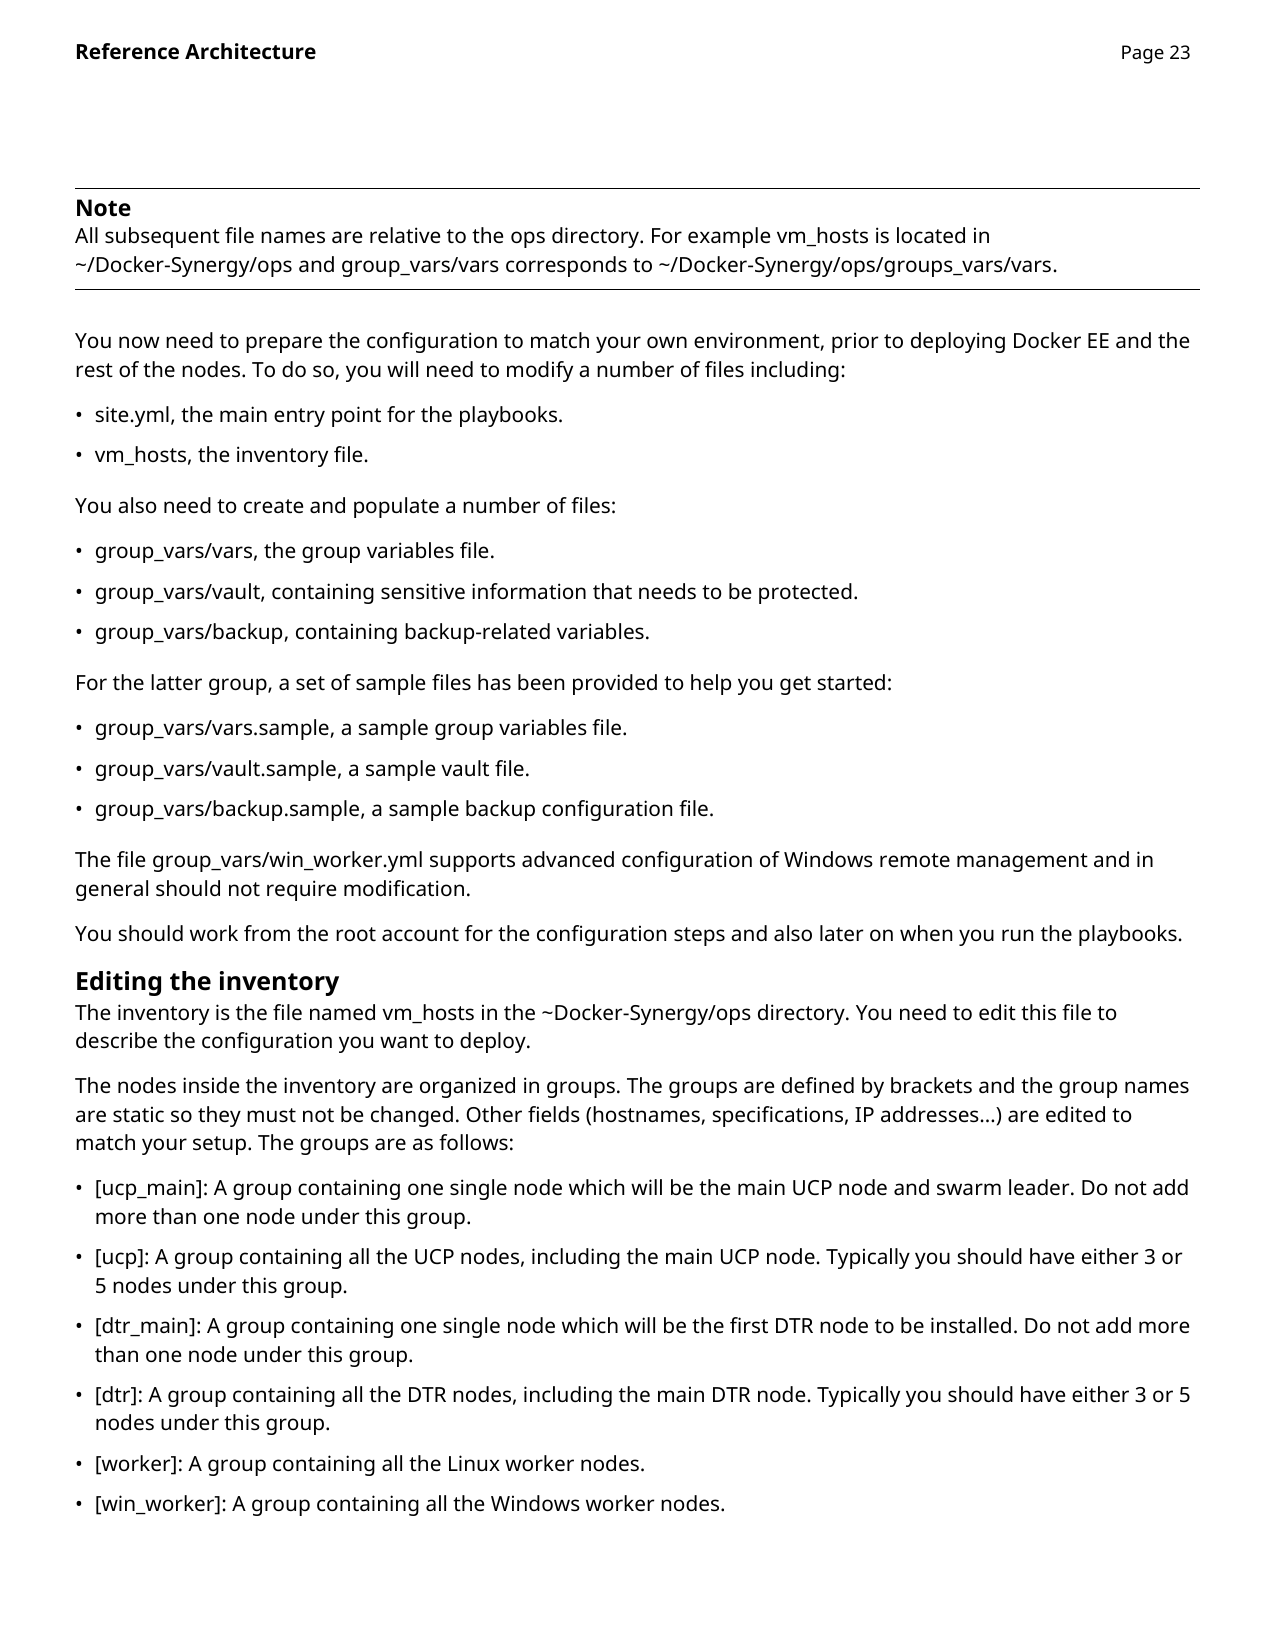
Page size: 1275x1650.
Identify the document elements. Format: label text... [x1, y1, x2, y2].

text The file group_vars/win_worker.yml supports advanced configuration of Windows remote management and in general should not require modification. [75, 845, 1200, 902]
list group_vars/vault.sample, a sample vault file. [75, 754, 1200, 782]
list [worker]: A group containing all the Linux worker nodes. [75, 1449, 1200, 1477]
text All subsequent file names are relative to the ops directory. For example vm_hosts is located in ~/Docker-Synergy/ops and group_vars/vars corresponds to ~/Docker-Synergy/ops/groups_vars/vars. [75, 221, 1200, 289]
subtitle Editing the inventory [75, 964, 1200, 998]
list [ucp_main]: A group containing one single node which will be the main UCP node and swarm leader. Do not add more than one node under this group. [75, 1173, 1200, 1230]
list group_vars/vars.sample, a sample group variables file. [75, 713, 1200, 742]
text Note [75, 189, 1200, 221]
list [dtr]: A group containing all the DTR nodes, including the main DTR node. Typically you should have either 3 or 5 nodes under this group. [75, 1380, 1200, 1437]
list group_vars/backup.sample, a sample backup configuration file. [75, 794, 1200, 823]
list vm_hosts, the inventory file. [75, 441, 1200, 469]
list site.yml, the main entry point for the playbooks. [75, 400, 1200, 429]
list [win_worker]: A group containing all the Windows worker nodes. [75, 1489, 1200, 1518]
list group_vars/vault, containing sensitive information that needs to be protected. [75, 577, 1200, 606]
list group_vars/backup, containing backup-related variables. [75, 617, 1200, 646]
text The inventory is the file named vm_hosts in the ~Docker-Synergy/ops directory. You need to edit this file to describe the configuration you want to deploy. [75, 998, 1200, 1055]
text You should work from the root account for the configuration steps and also later on when you run the playbooks. [75, 919, 1200, 947]
text The nodes inside the inventory are organized in groups. The groups are defined by brackets and the group names are static so they must not be changed. Other fields (hostnames, specifications, IP addresses…) are edited to match your setup. The groups are as follows: [75, 1072, 1200, 1157]
text You also need to create and populate a number of files: [75, 492, 1200, 520]
list group_vars/vars, the group variables file. [75, 537, 1200, 565]
list [dtr_main]: A group containing one single node which will be the first DTR node to be installed. Do not add more than one node under this group. [75, 1311, 1200, 1368]
text You now need to prepare the configuration to match your own environment, prior to deploying Docker EE and the rest of the nodes. To do so, you will need to modify a number of files including: [75, 327, 1200, 383]
text For the latter group, a set of sample files has been provided to help you get started: [75, 668, 1200, 697]
list [ucp]: A group containing all the UCP nodes, including the main UCP node. Typically you should have either 3 or 5 nodes under this group. [75, 1242, 1200, 1299]
